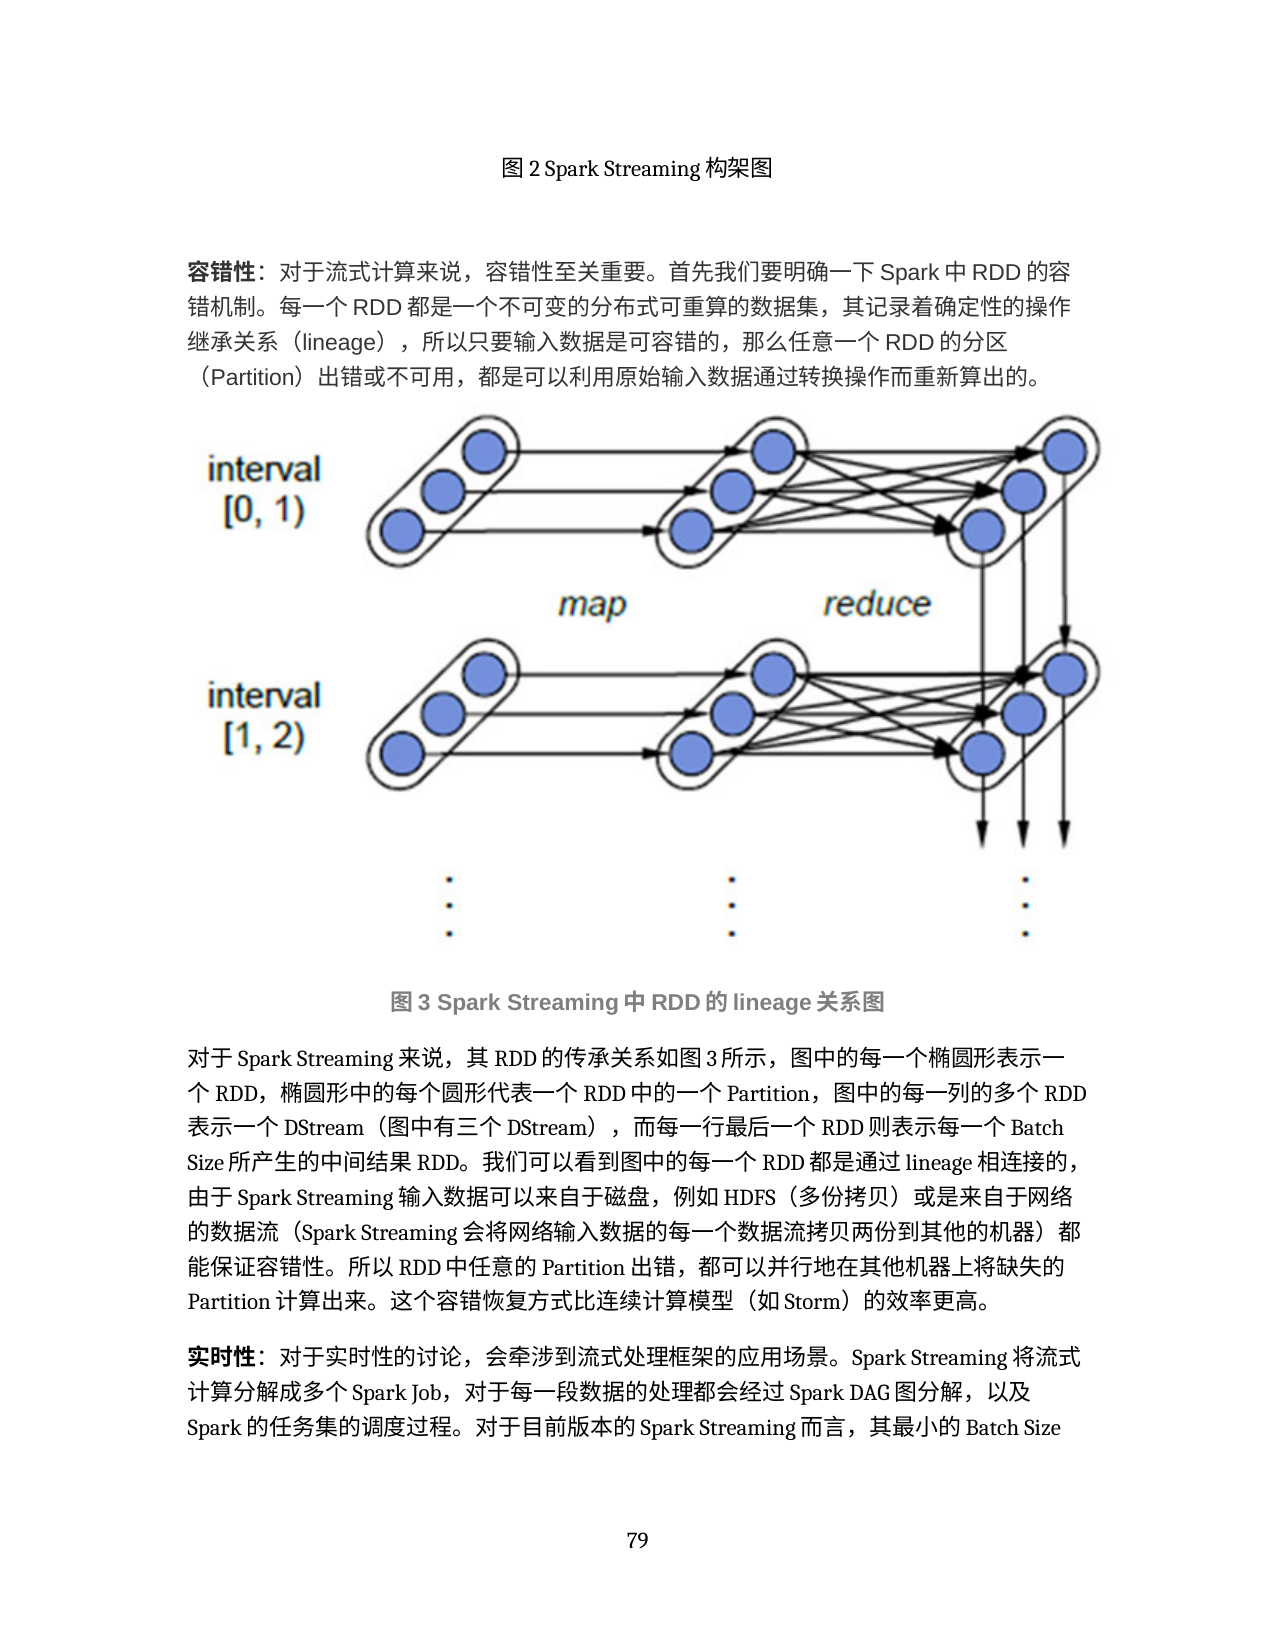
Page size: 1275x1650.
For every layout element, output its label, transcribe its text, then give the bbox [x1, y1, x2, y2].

text 对于Spark Streaming来说，其RDD的传承关系如图3所示，图中的每一个椭圆形表示一个RDD，椭圆形中的每个圆形代表一个RDD中的一个Partition，图中的每一列的多个RDD表示一个DStream（图中有三个DStream），而每一行最后一个RDD则表示每一个Batch Size所产生的中间结果RDD。我们可以看到图中的每一个RDD都是通过lineage相连接的，由于Spark Streaming输入数据可以来自于磁盘，例如HDFS（多份拷贝）或是来自于网络的数据流（Spark Streaming会将网络输入数据的每一个数据流拷贝两份到其他的机器）都能保证容错性。所以RDD中任意的Partition出错，都可以并行地在其他机器上将缺失的Partition计算出来。这个容错恢复方式比连续计算模型（如Storm）的效率更高。 [187, 1040, 1087, 1316]
picture [187, 393, 1125, 962]
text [187, 1339, 1087, 1442]
text 图3 Spark Streaming中RDD的lineage关系图 [187, 984, 1087, 1017]
text 容错性：对于流式计算来说，容错性至关重要。首先我们要明确一下Spark中RDD的容错机制。每一个RDD都是一个不可变的分布式可重算的数据集，其记录着确定性的操作继承关系（lineage），所以只要输入数据是可容错的，那么任意一个RDD的分区（Partition）出错或不可用，都是可以利用原始输入数据通过转换操作而重新算出的。 [187, 254, 1087, 393]
text 图2 Spark Streaming构架图 [187, 150, 1087, 183]
